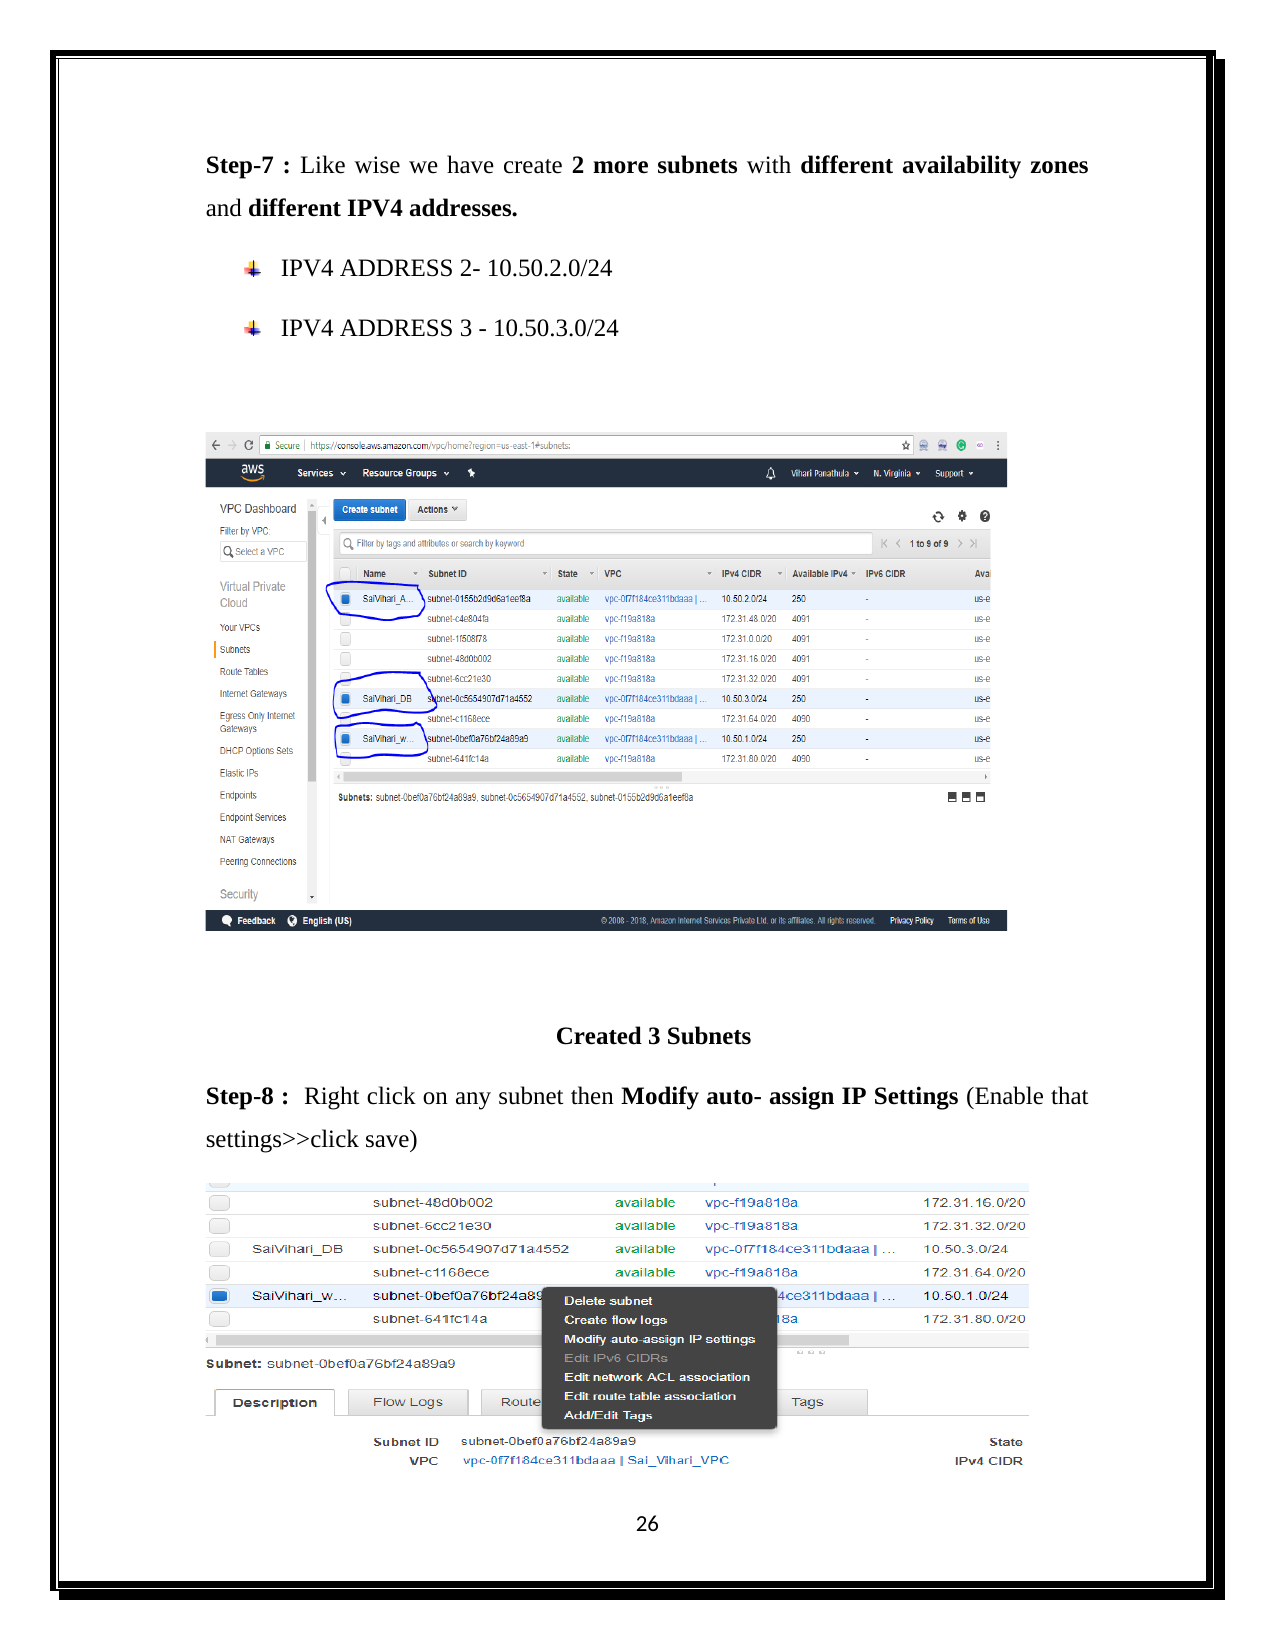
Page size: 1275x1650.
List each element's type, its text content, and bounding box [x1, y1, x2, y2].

text Step-7 : Like wise we have create 2 more subnets with different availability zones and different IPV4 addresses. [206, 150, 1089, 222]
picture [244, 259, 261, 277]
list IPV4 ADDRESS 3 - 10.50.3.0/24 [243, 313, 1089, 341]
list IPV4 ADDRESS 2- 10.50.2.0/24 [243, 253, 1089, 282]
text Created 3 Subnets [206, 1021, 1089, 1050]
picture [205, 1183, 1029, 1473]
picture [205, 432, 1008, 931]
picture [244, 319, 261, 336]
text Step-8 : Right click on any subnet then Modify auto- assign IP Settings (Enable that settings>>click save) [206, 1081, 1089, 1153]
